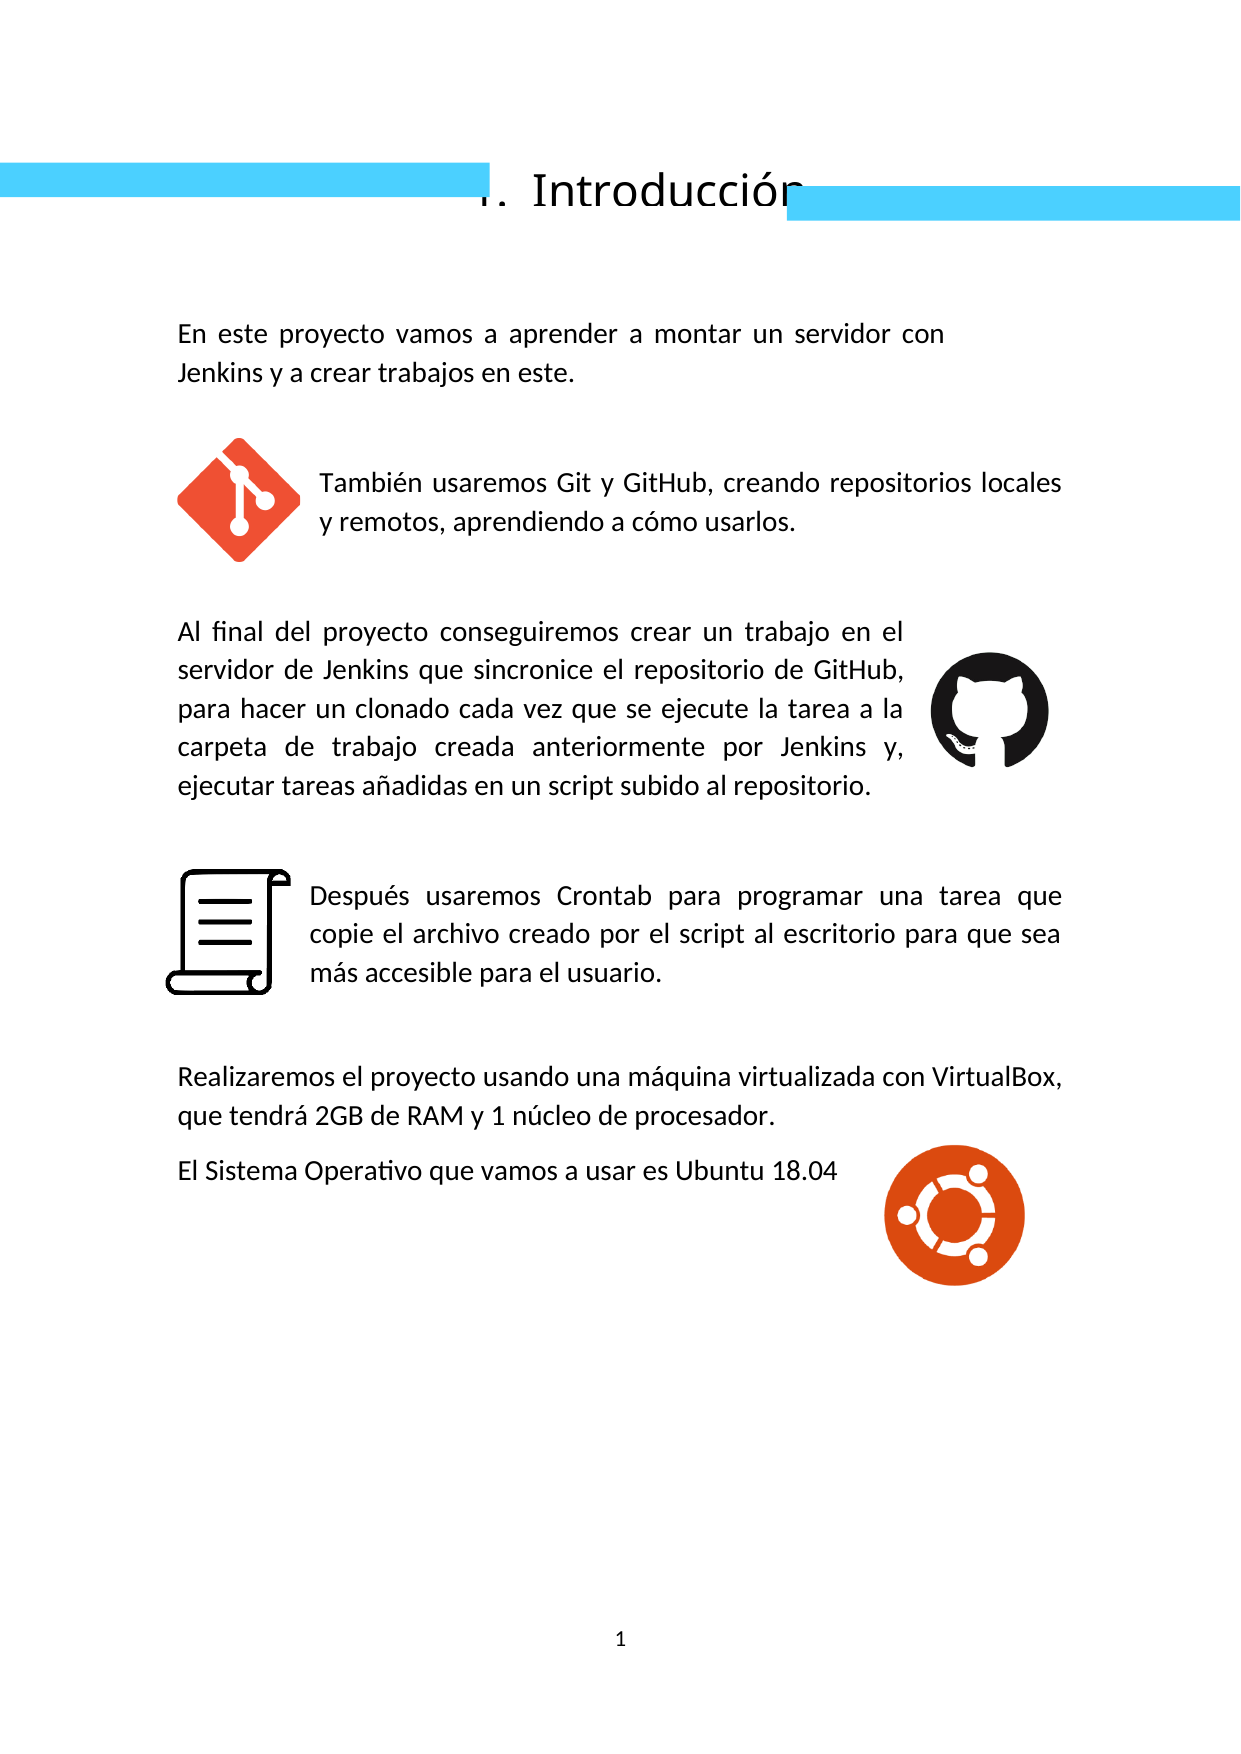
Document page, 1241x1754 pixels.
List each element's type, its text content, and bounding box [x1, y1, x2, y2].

text Después usaremos Crontab para programar una tarea que copie el archivo creado por el script al escritorio para que sea más accesible para el usuario. [291, 877, 1063, 989]
picture [177, 438, 301, 562]
text También usaremos Git y GitHub, creando repositorios locales y remotos, aprendiendo a cómo usarlos. [301, 464, 1063, 538]
picture [882, 1140, 1063, 1297]
text Al final del proyecto conseguiremos crear un trabajo en el servidor de Jenkins que sincronice el repositorio de GitHub, para hacer un clonado cada vez que se ejecute la tarea a la carpeta de trabajo creada anteriormente por Jenkins y, ejecutar tareas añadidas en un script subido al repositorio. [177, 613, 1063, 802]
picture [923, 643, 1056, 776]
picture [165, 869, 291, 995]
text Realizaremos el proyecto usando una máquina virtualizada con VirtualBox, que tendrá 2GB de RAM y 1 núcleo de procesador. [177, 1058, 1063, 1132]
text En este proyecto vamos a aprender a montar un servidor con Jenkins y a crear trabajos en este. [177, 316, 1063, 389]
text El Sistema Operativo que vamos a usar es Ubuntu 18.04 [177, 1152, 882, 1187]
